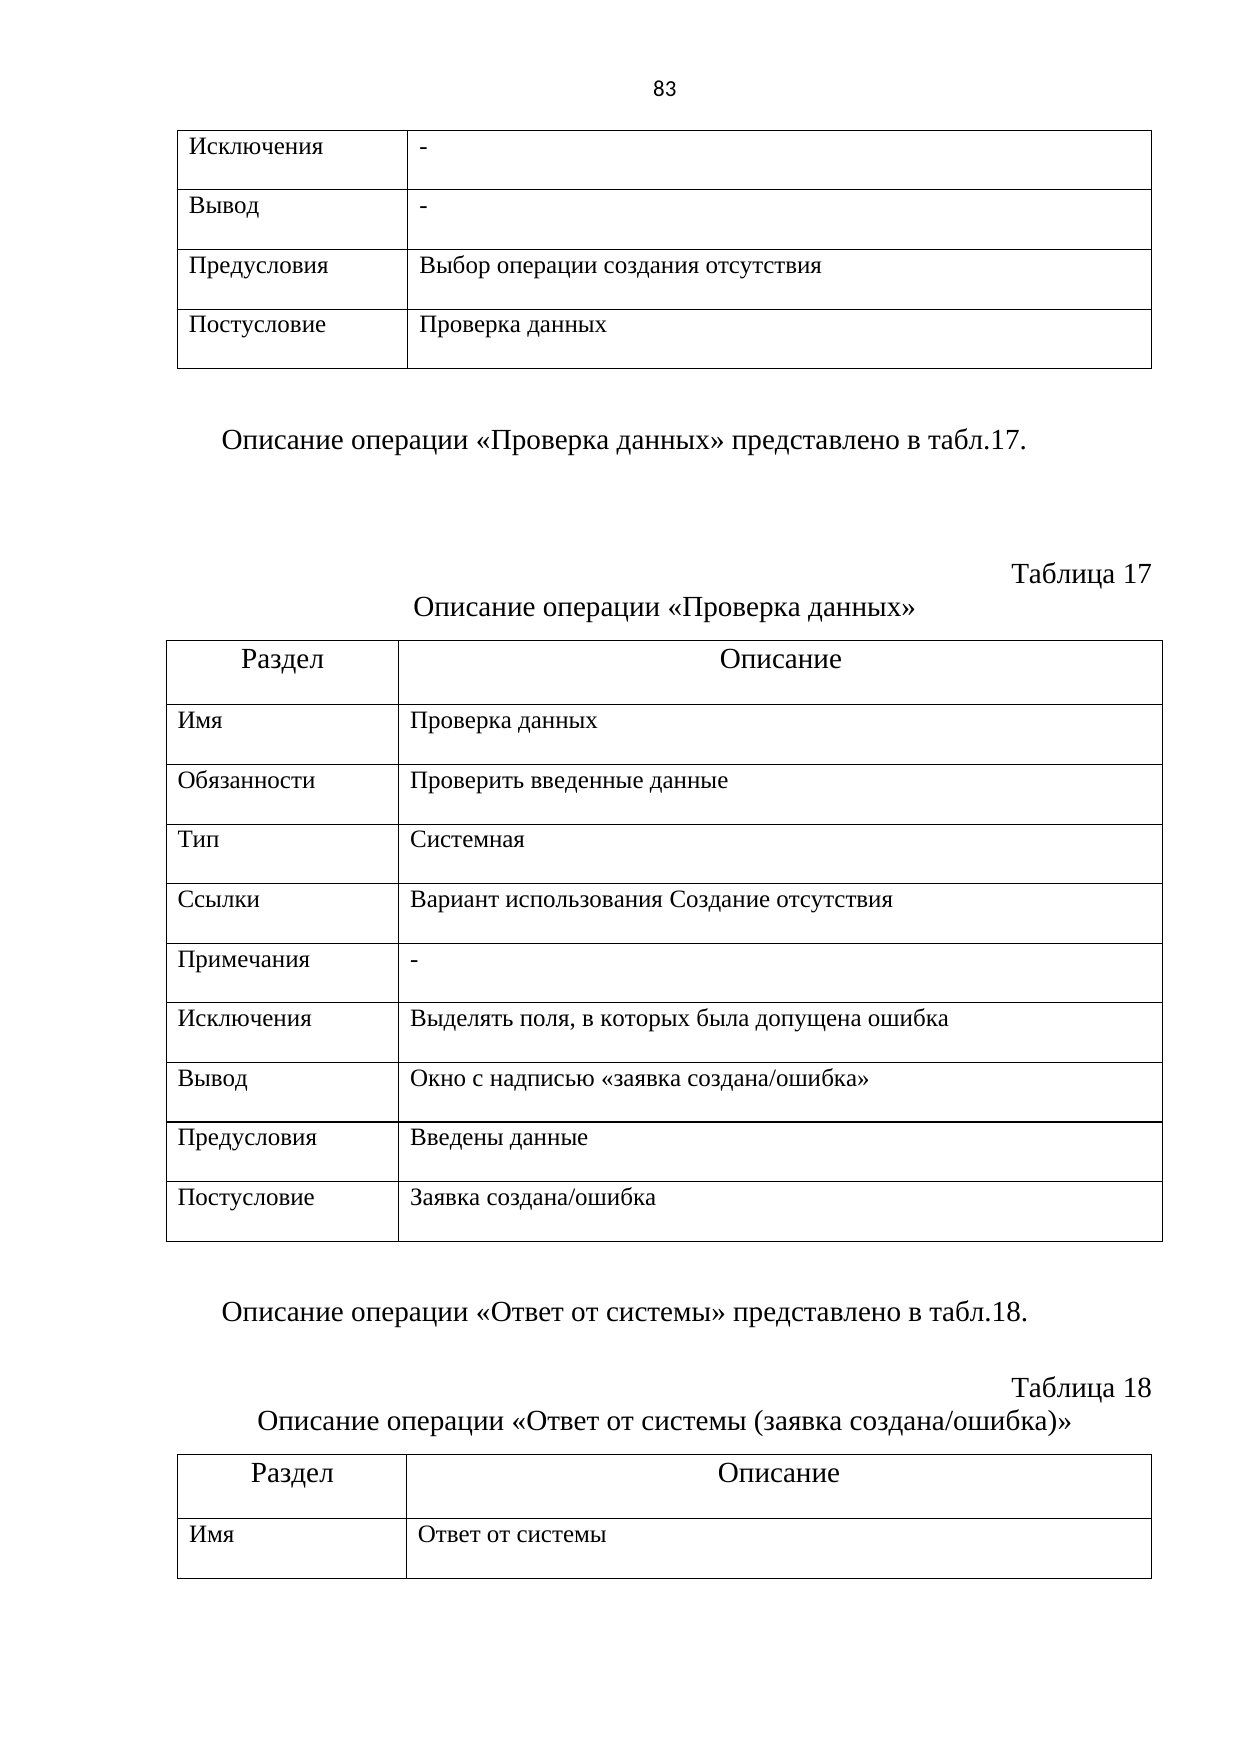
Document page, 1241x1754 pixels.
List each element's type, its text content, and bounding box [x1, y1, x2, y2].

text Описание операции «Ответ от системы» представлено в табл.18. [177, 1294, 1152, 1328]
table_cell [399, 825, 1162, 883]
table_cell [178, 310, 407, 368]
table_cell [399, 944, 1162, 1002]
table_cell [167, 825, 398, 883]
text Таблица 18 [177, 1370, 1152, 1403]
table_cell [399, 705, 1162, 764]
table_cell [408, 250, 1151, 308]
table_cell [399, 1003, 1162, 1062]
text Описание операции «Ответ от системы (заявка создана/ошибка)» [177, 1403, 1152, 1437]
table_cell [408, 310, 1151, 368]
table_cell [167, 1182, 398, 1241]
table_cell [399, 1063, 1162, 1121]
text Описание операции «Проверка данных» представлено в табл.17. [177, 422, 1152, 456]
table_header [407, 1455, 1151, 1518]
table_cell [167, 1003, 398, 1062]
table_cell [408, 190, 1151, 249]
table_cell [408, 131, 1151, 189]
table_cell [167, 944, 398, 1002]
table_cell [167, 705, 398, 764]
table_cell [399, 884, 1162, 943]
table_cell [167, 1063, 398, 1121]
text Таблица 17 [177, 556, 1152, 589]
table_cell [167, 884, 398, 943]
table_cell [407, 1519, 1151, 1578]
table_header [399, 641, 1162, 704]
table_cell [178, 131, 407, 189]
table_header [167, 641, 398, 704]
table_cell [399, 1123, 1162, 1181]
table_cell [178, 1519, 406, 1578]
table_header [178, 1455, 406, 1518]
text Описание операции «Проверка данных» [177, 589, 1152, 623]
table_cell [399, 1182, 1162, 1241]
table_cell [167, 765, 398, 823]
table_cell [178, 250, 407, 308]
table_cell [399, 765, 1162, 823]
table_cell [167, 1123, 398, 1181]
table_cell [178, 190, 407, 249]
